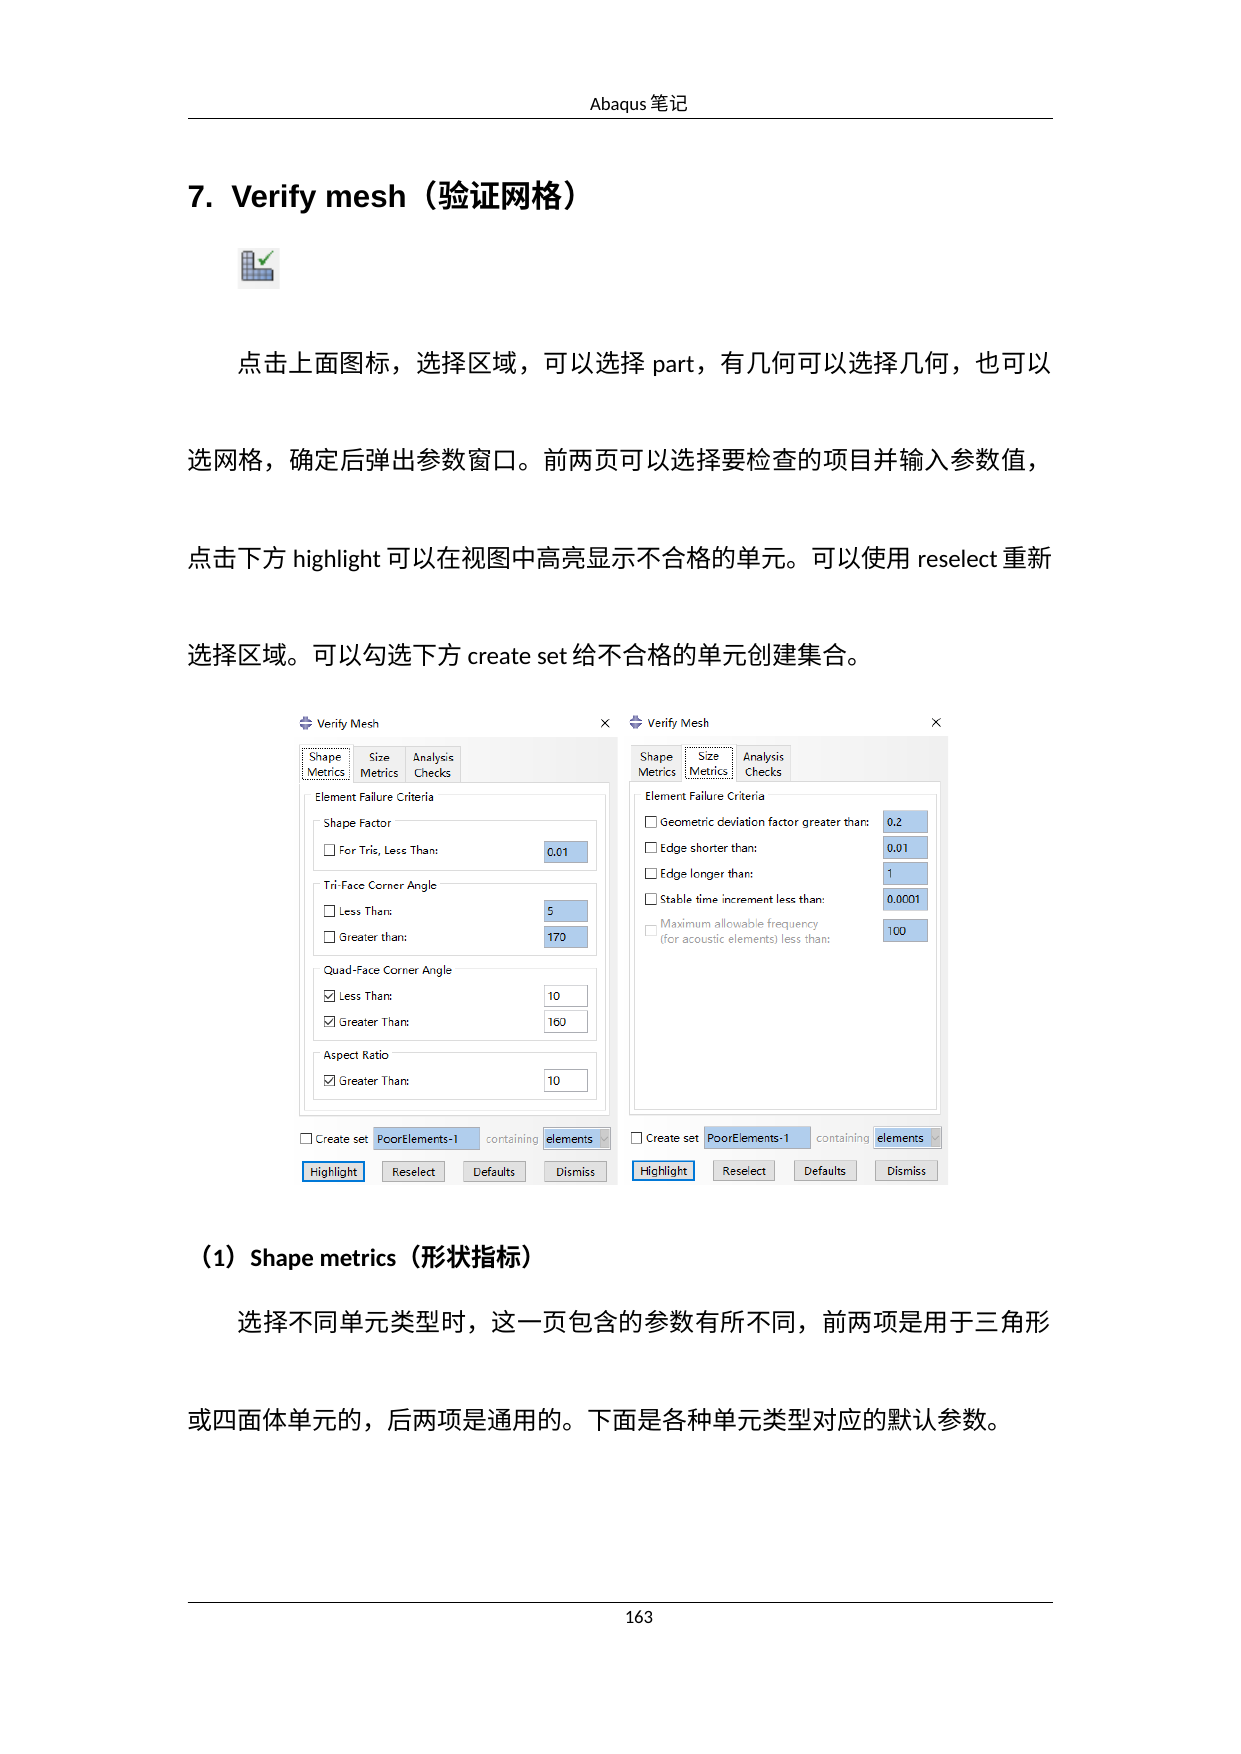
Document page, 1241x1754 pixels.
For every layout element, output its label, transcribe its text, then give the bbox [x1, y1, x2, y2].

text 点击上面图标，选择区域，可以选择part，有几何可以选择几何，也可以选网格，确定后弹出参数窗口。前两页可以选择要检查的项目并输入参数值，点击下方highlight可以在视图中高亮显示不合格的单元。可以使用reselect重新选择区域。可以勾选下方create set给不合格的单元创建集合。 [187, 329, 1053, 686]
subtitle Verify mesh（验证网格） [187, 161, 1053, 226]
text 选择不同单元类型时，这一页包含的参数有所不同，前两项是用于三角形或四面体单元的，后两项是通用的。下面是各种单元类型对应的默认参数。 [187, 1288, 1053, 1451]
picture [623, 711, 949, 1185]
picture [292, 711, 618, 1185]
subtitle Shape metrics（形状指标） [187, 1223, 1053, 1288]
picture [237, 248, 280, 289]
